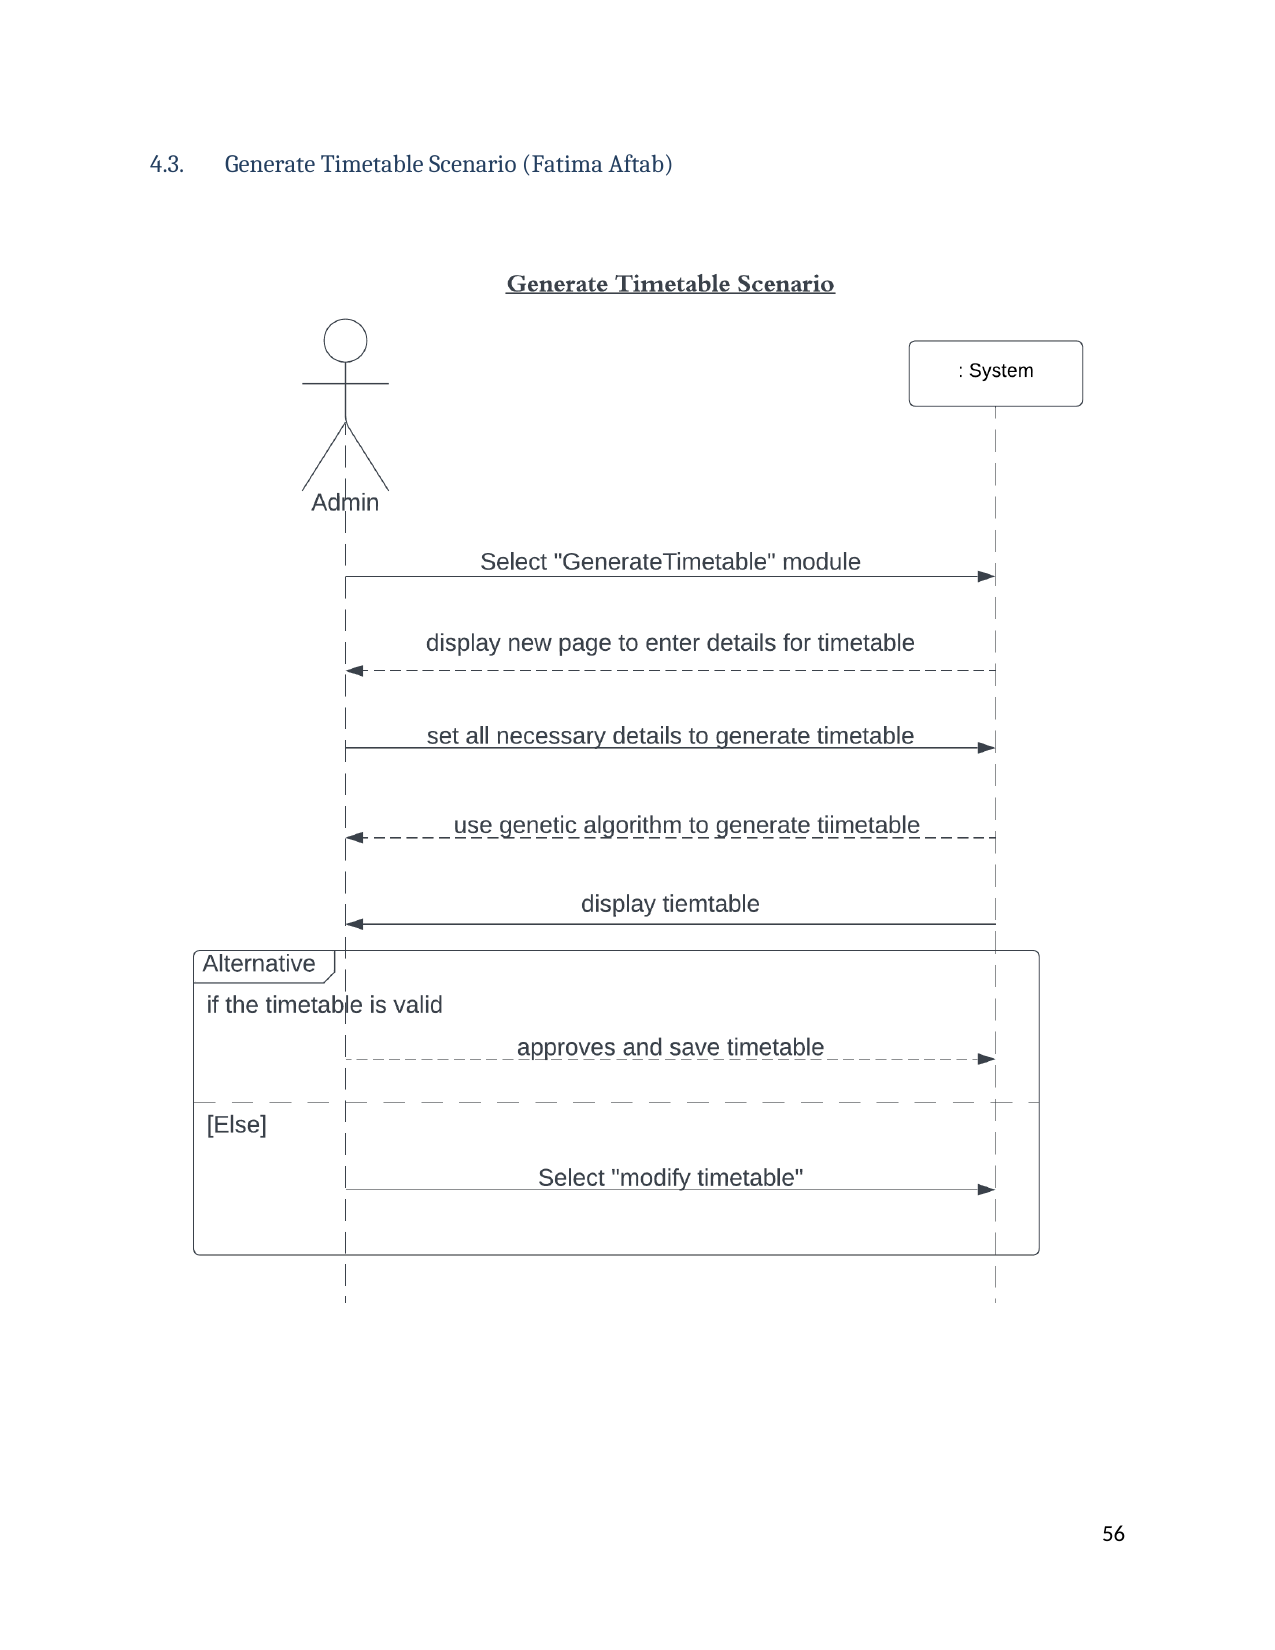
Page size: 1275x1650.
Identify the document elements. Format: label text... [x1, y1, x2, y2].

subtitle Generate Timetable Scenario (Fatima Aftab) [150, 150, 1125, 179]
picture [150, 210, 1125, 1303]
